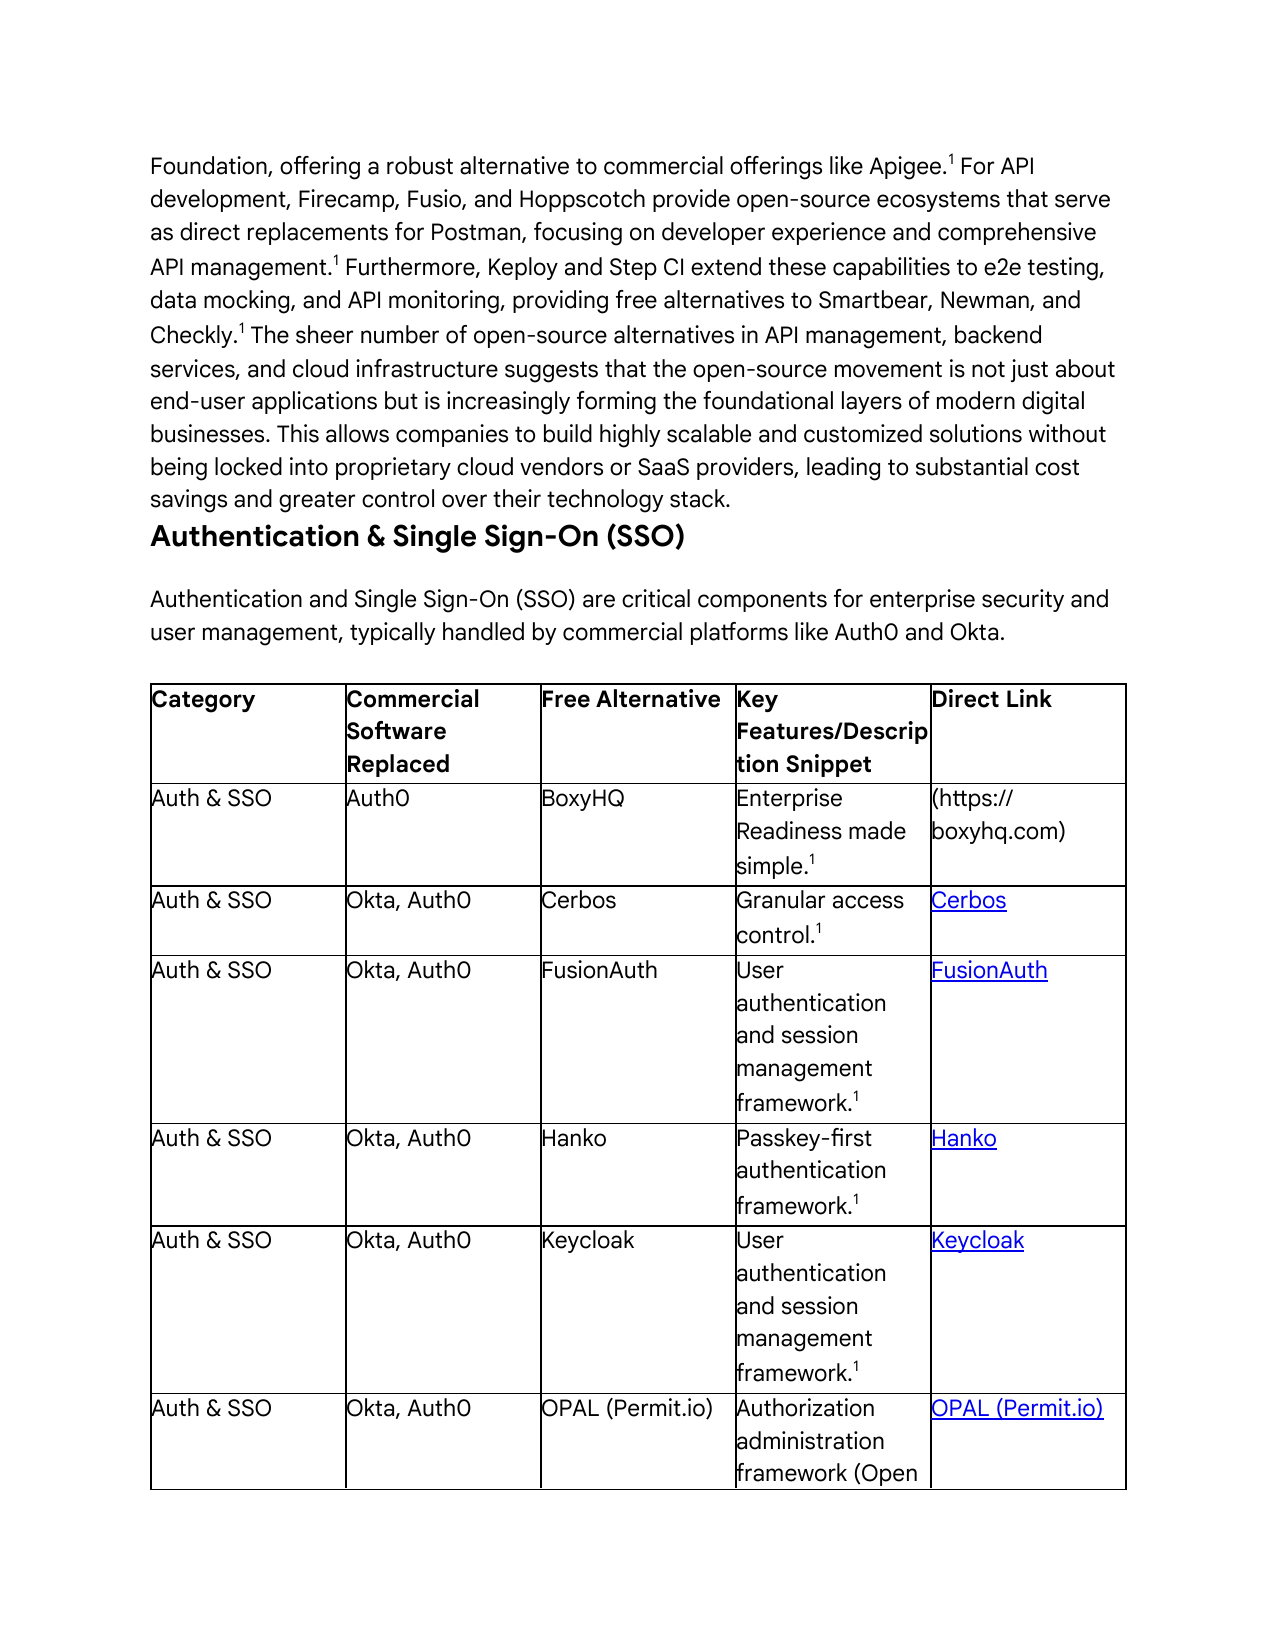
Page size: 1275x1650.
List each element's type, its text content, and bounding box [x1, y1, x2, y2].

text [150, 150, 1125, 514]
table_cell Auth & SSO [152, 956, 345, 1122]
table_cell User authentication and session management framework.1 [737, 956, 930, 1122]
table_cell Auth & SSO [152, 1394, 345, 1488]
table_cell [737, 1394, 930, 1488]
table_header Direct Link [932, 685, 1125, 783]
table_header Commercial Software Replaced [347, 685, 540, 783]
table_cell Okta, Auth0 [347, 1124, 540, 1225]
table_cell (https://boxyhq.com) [932, 784, 1125, 885]
table_cell OPAL (Permit.io) [542, 1394, 735, 1488]
table_cell Auth0 [347, 784, 540, 885]
table_cell Enterprise Readiness made simple.1 [737, 784, 930, 885]
table_cell Okta, Auth0 [347, 956, 540, 1122]
table_cell Auth & SSO [152, 1227, 345, 1393]
table_cell Okta, Auth0 [347, 1394, 540, 1488]
table_cell Passkey-first authentication framework.1 [737, 1124, 930, 1225]
table_header Free Alternative [542, 685, 735, 783]
table_cell Auth & SSO [152, 887, 345, 955]
table_header Key Features/Description Snippet [737, 685, 930, 783]
table_cell Cerbos [932, 887, 1125, 955]
table_header Category [152, 685, 345, 783]
table_cell Okta, Auth0 [347, 1227, 540, 1393]
table_cell Hanko [932, 1124, 1125, 1225]
table_cell OPAL (Permit.io) [932, 1394, 1125, 1488]
table_cell Auth & SSO [152, 1124, 345, 1225]
table_cell Okta, Auth0 [347, 887, 540, 955]
table_cell User authentication and session management framework.1 [737, 1227, 930, 1393]
table_cell Keycloak [542, 1227, 735, 1393]
table_cell Hanko [542, 1124, 735, 1225]
text Authentication and Single Sign-On (SSO) are critical components for enterprise security and user management, typically handled by commercial platforms like Auth0 and Okta. [150, 585, 1125, 647]
subtitle Authentication & Single Sign-On (SSO) [150, 518, 1125, 555]
table_cell Granular access control.1 [737, 887, 930, 955]
table_cell Cerbos [542, 887, 735, 955]
table_cell BoxyHQ [542, 784, 735, 885]
table_cell FusionAuth [542, 956, 735, 1122]
table_cell Auth & SSO [152, 784, 345, 885]
table_cell FusionAuth [932, 956, 1125, 1122]
table_cell Keycloak [932, 1227, 1125, 1393]
